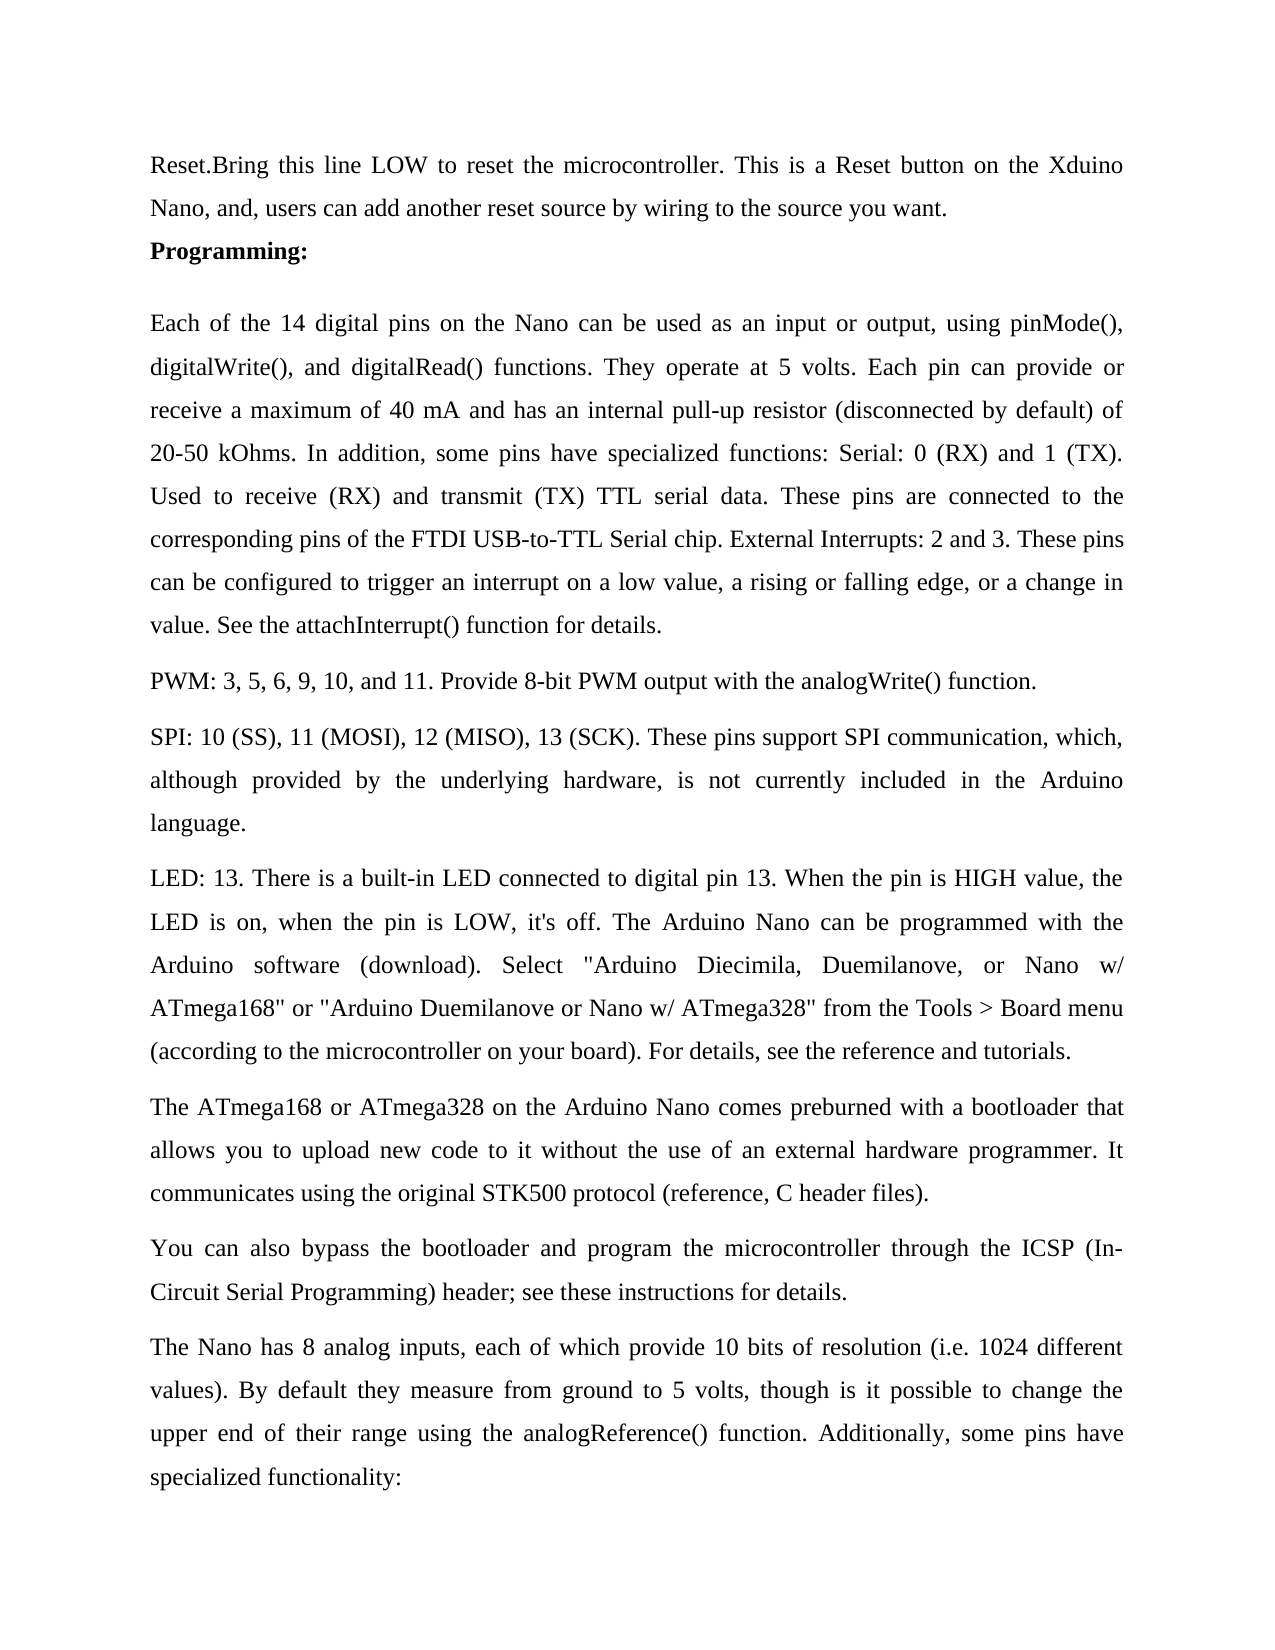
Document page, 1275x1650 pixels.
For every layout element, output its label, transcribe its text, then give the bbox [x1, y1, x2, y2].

text The ATmega168 or ATmega328 on the Arduino Nano comes preburned with a bootloader that allows you to upload new code to it without the use of an external hardware programmer. It communicates using the original STK500 protocol (reference, C header files). [150, 1092, 1125, 1207]
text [150, 150, 1125, 222]
text LED: 13. There is a built-in LED connected to digital pin 13. When the pin is HIGH value, the LED is on, when the pin is LOW, it's off. The Arduino Nano can be programmed with the Arduino software (download). Select "Arduino Diecimila, Duemilanove, or Nano w/ ATmega168" or "Arduino Duemilanove or Nano w/ ATmega328" from the Tools > Board menu (according to the microcontroller on your board). For details, see the reference and tutorials. [150, 863, 1125, 1065]
text PWM: 3, 5, 6, 9, 10, and 11. Provide 8-bit PWM output with the analogWrite() function. [150, 666, 1125, 695]
subtitle Programming: [150, 236, 1125, 265]
text The Nano has 8 analog inputs, each of which provide 10 bits of resolution (i.e. 1024 different values). By default they measure from ground to 5 volts, though is it possible to change the upper end of their range using the analogReference() function. Additionally, some pins have specialized functionality: [150, 1332, 1125, 1490]
text Each of the 14 digital pins on the Nano can be used as an input or output, using pinMode(), digitalWrite(), and digitalRead() functions. They operate at 5 volts. Each pin can provide or receive a maximum of 40 mA and has an internal pull-up resistor (disconnected by default) of 20-50 kOhms. In addition, some pins have specialized functions: Serial: 0 (RX) and 1 (TX). Used to receive (RX) and transmit (TX) TTL serial data. These pins are connected to the corresponding pins of the FTDI USB-to-TTL Serial chip. External Interrupts: 2 and 3. These pins can be configured to trigger an interrupt on a low value, a rising or falling edge, or a change in value. See the attachInterrupt() function for details. [150, 308, 1125, 639]
text SPI: 10 (SS), 11 (MOSI), 12 (MISO), 13 (SCK). These pins support SPI communication, which, although provided by the underlying hardware, is not currently included in the Arduino language. [150, 722, 1125, 837]
text You can also bypass the bootloader and program the microcontroller through the ICSP (In-Circuit Serial Programming) header; see these instructions for details. [150, 1233, 1125, 1305]
